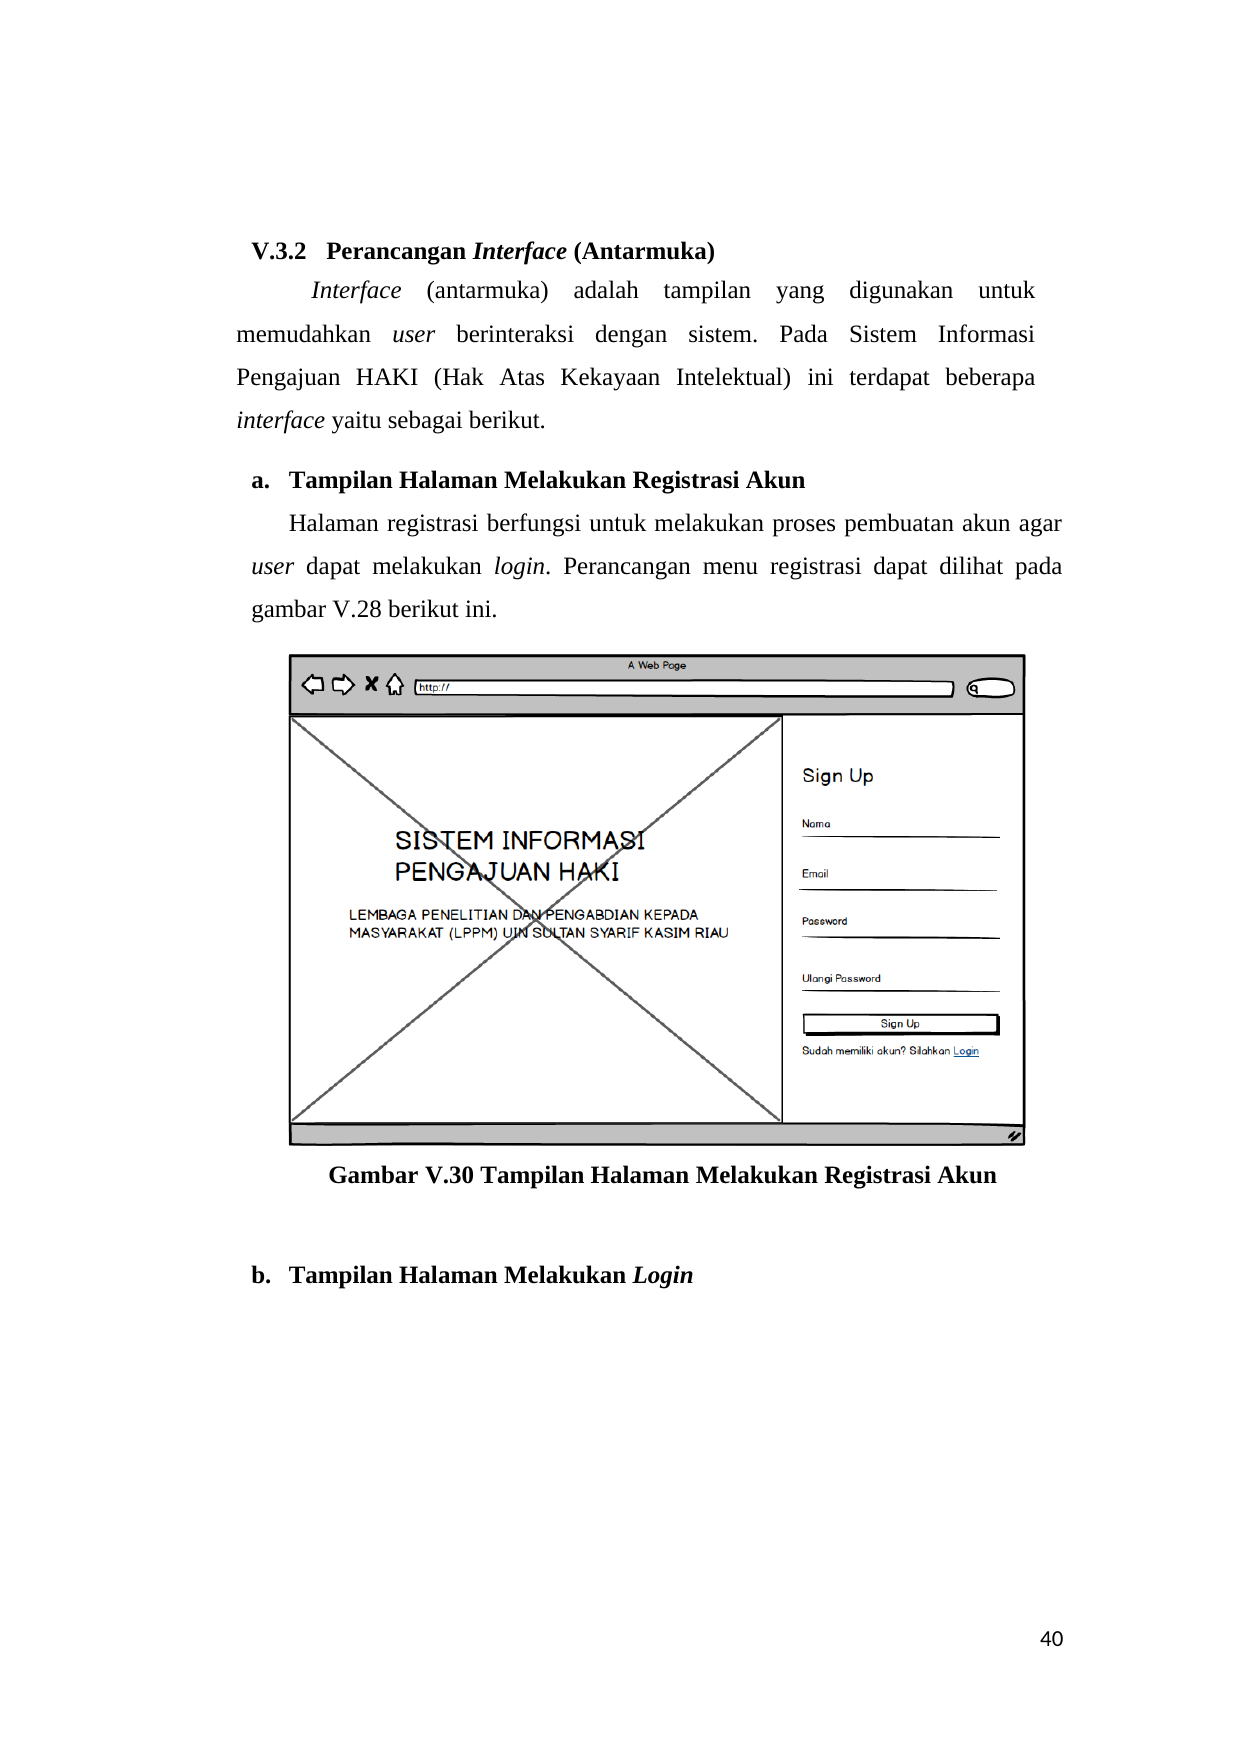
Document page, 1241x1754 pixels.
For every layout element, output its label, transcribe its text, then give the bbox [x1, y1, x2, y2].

subtitle Tampilan Halaman Melakukan Login [251, 1229, 1063, 1289]
picture [288, 654, 1027, 1146]
subtitle Tampilan Halaman Melakukan Registrasi Akun [251, 465, 1063, 493]
subtitle Perancangan Interface (Antarmuka) [251, 236, 1063, 265]
text Halaman registrasi berfungsi untuk melakukan proses pembuatan akun agar user dapat melakukan login. Perancangan menu registrasi dapat dilihat pada gambar V.28 berikut ini. [251, 508, 1063, 623]
text Interface (antarmuka) adalah tampilan yang digunakan untuk memudahkan user berinteraksi dengan sistem. Pada Sistem Informasi Pengajuan HAKI (Hak Atas Kekayaan Intelektual) ini terdapat beberapa interface yaitu sebagai berikut. [236, 276, 1035, 434]
